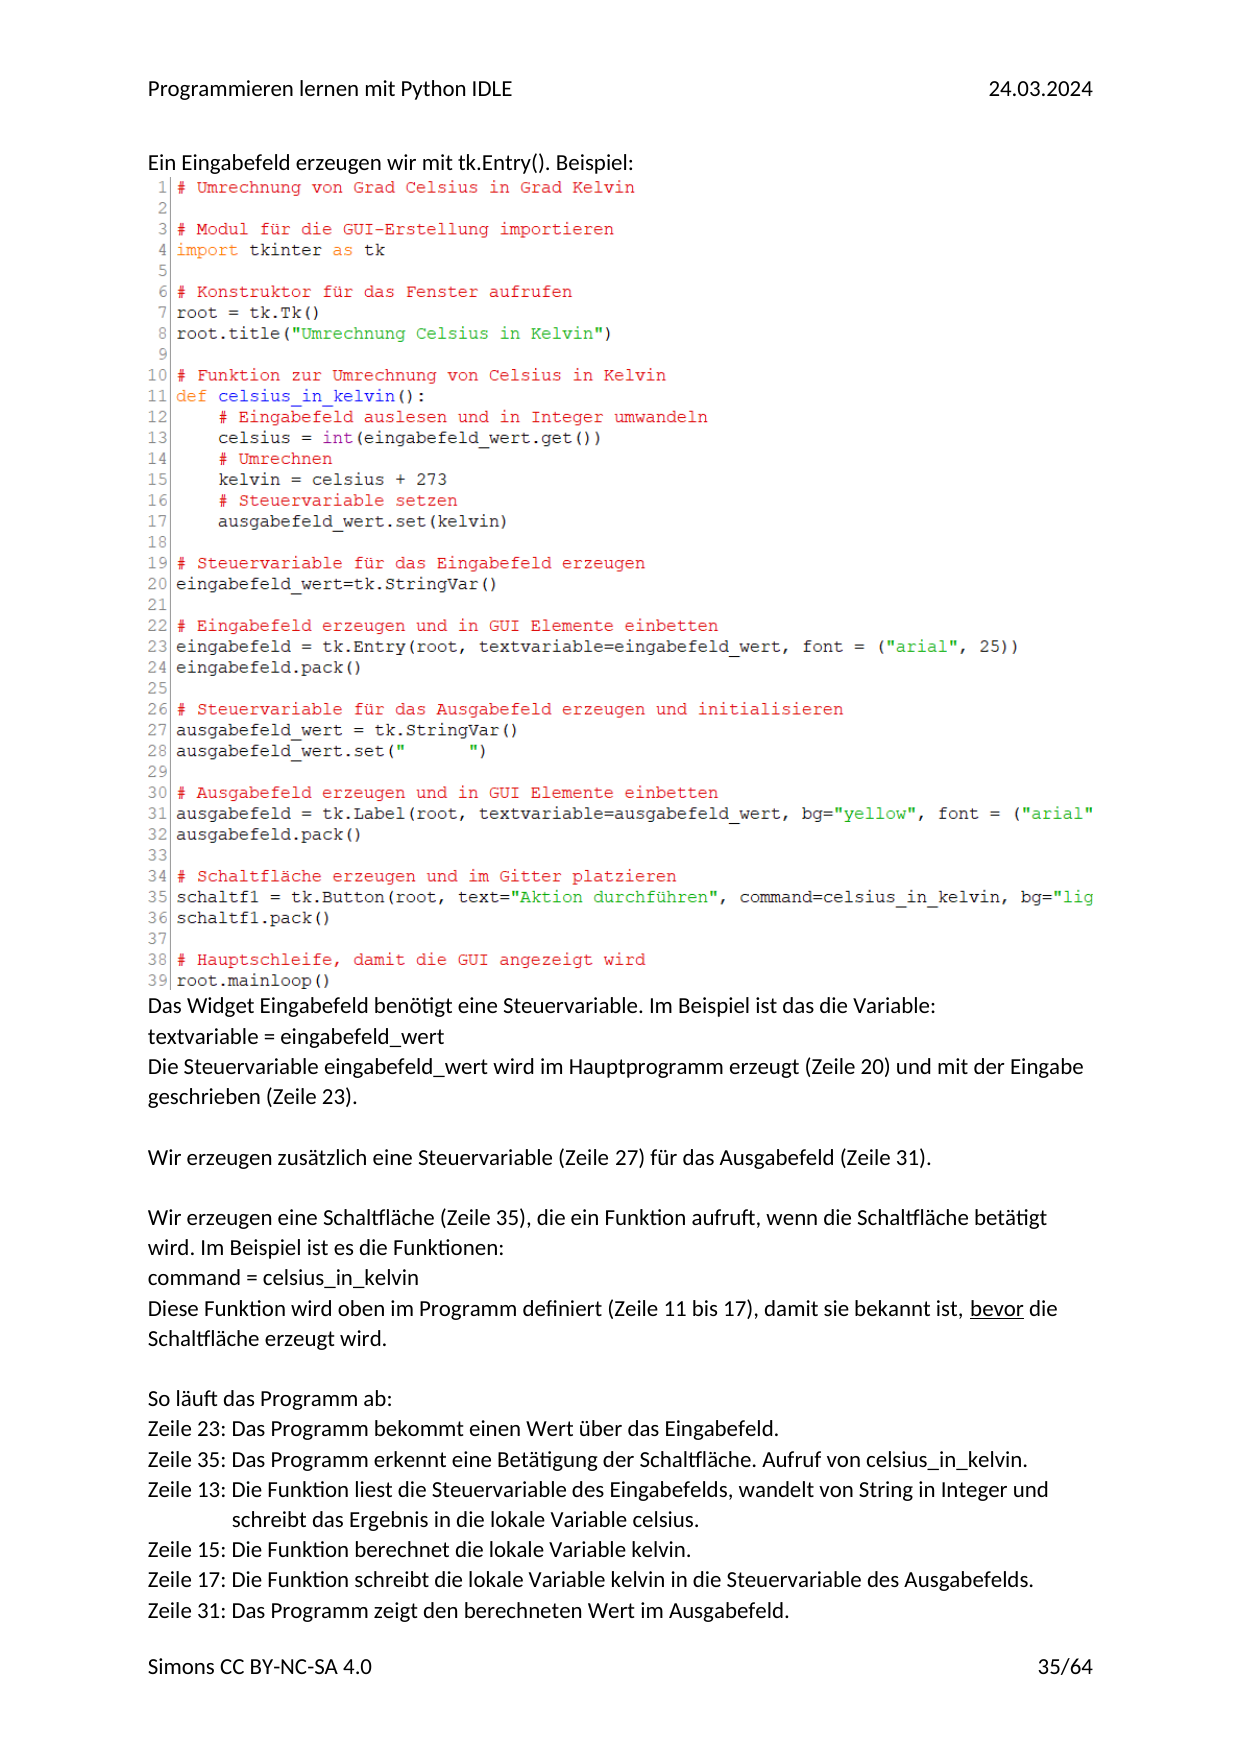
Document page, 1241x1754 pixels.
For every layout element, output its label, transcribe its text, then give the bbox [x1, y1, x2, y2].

text Die Steuervariable eingabefeld_wert wird im Hauptprogramm erzeugt (Zeile 20) und mit der Eingabe geschrieben (Zeile 23). [148, 1052, 1092, 1110]
text Zeile 15: Die Funktion berechnet die lokale Variable kelvin. [148, 1535, 1092, 1563]
text Zeile 35: Das Programm erkennt eine Betätigung der Schaltfläche. Aufruf von celsius_in_kelvin. [148, 1445, 1092, 1473]
picture [147, 177, 1093, 990]
text Wir erzeugen zusätzlich eine Steuervariable (Zeile 27) für das Ausgabefeld (Zeile 31). [148, 1143, 1092, 1171]
text command = celsius_in_kelvin [148, 1263, 1092, 1291]
text Zeile 13: Die Funktion liest die Steuervariable des Eingabefelds, wandelt von String in Integer und [148, 1475, 1092, 1503]
text Zeile 31: Das Programm zeigt den berechneten Wert im Ausgabefeld. [148, 1596, 1092, 1624]
text Das Widget Eingabefeld benötigt eine Steuervariable. Im Beispiel ist das die Variable: [148, 992, 1092, 1019]
text Zeile 23: Das Programm bekommt einen Wert über das Eingabefeld. [148, 1414, 1092, 1442]
text Zeile 17: Die Funktion schreibt die lokale Variable kelvin in die Steuervariable des Ausgabefelds. [148, 1566, 1092, 1593]
text schreibt das Ergebnis in die lokale Variable celsius. [148, 1505, 1092, 1533]
text So läuft das Programm ab: [148, 1384, 1092, 1412]
text Wir erzeugen eine Schaltfläche (Zeile 35), die ein Funktion aufruft, wenn die Schaltfläche betätigt wird. Im Beispiel ist es die Funktionen: [148, 1203, 1092, 1261]
text Diese Funktion wird oben im Programm definiert (Zeile 11 bis 17), damit sie bekannt ist, bevor die Schaltfläche erzeugt wird. [148, 1294, 1092, 1352]
text Ein Eingabefeld erzeugen wir mit tk.Entry(). Beispiel: [148, 148, 1092, 176]
text textvariable = eingabefeld_wert [148, 1022, 1092, 1050]
